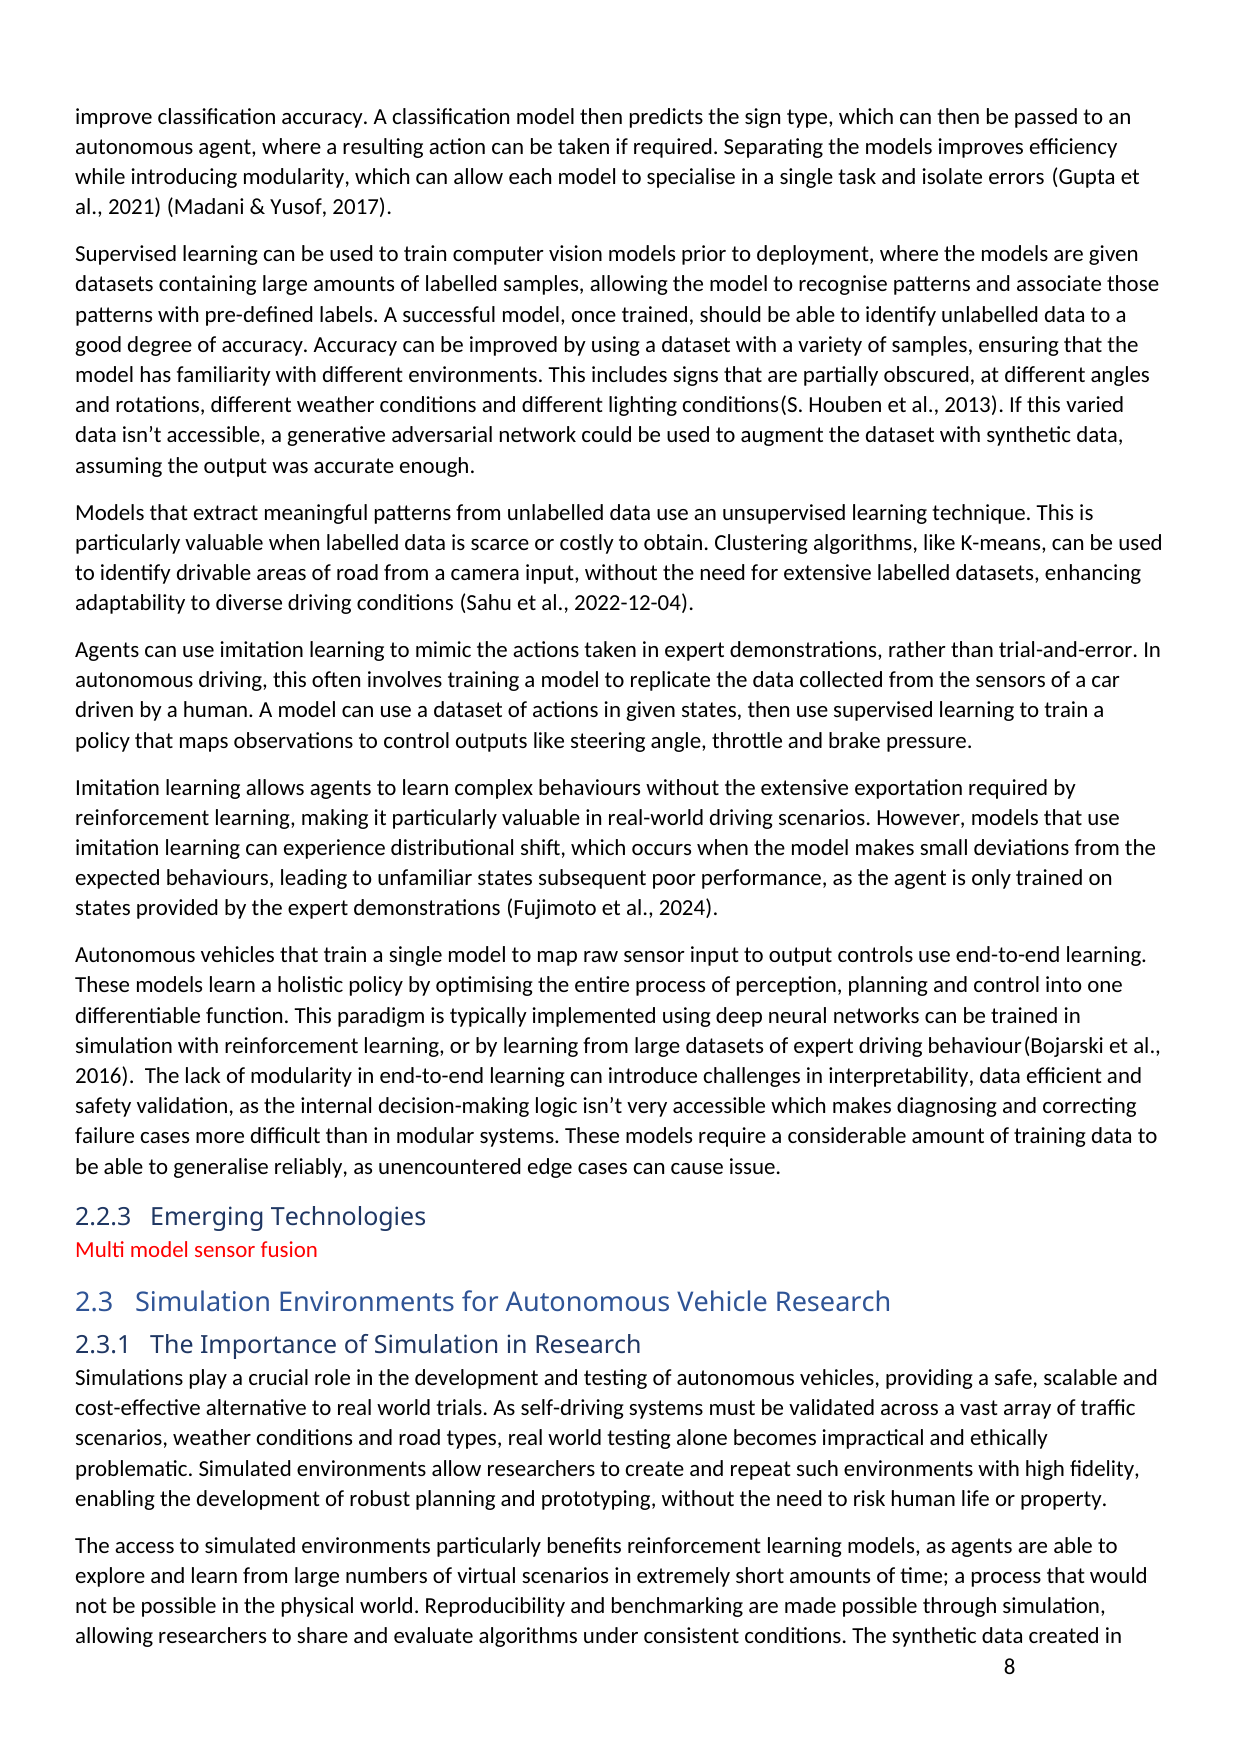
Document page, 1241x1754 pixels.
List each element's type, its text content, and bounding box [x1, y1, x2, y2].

subtitle Simulation Environments for Autonomous Vehicle Research [75, 1282, 1165, 1319]
text Imitation learning allows agents to learn complex behaviours without the extensive exportation required by reinforcement learning, making it particularly valuable in real-world driving scenarios. However, models that use imitation learning can experience distributional shift, which occurs when the model makes small deviations from the expected behaviours, leading to unfamiliar states subsequent poor performance, as the agent is only trained on states provided by the expert demonstrations . [75, 773, 1165, 921]
text Models that extract meaningful patterns from unlabelled data use an unsupervised learning technique. This is particularly valuable when labelled data is scarce or costly to obtain. Clustering algorithms, like K-means, can be used to identify drivable areas of road from a camera input, without the need for extensive labelled datasets, enhancing adaptability to diverse driving conditions . [75, 498, 1165, 616]
text Agents can use imitation learning to mimic the actions taken in expert demonstrations, rather than trial-and-error. In autonomous driving, this often involves training a model to replicate the data collected from the sensors of a car driven by a human. A model can use a dataset of actions in given states, then use supervised learning to train a policy that maps observations to control outputs like steering angle, throttle and brake pressure. [75, 635, 1165, 754]
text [75, 1531, 1165, 1649]
text Autonomous vehicles that train a single model to map raw sensor input to output controls use end-to-end learning. These models learn a holistic policy by optimising the entire process of perception, planning and control into one differentiable function. This paradigm is typically implemented using deep neural networks can be trained in simulation with reinforcement learning, or by learning from large datasets of expert driving behaviour. The lack of modularity in end-to-end learning can introduce challenges in interpretability, data efficient and safety validation, as the internal decision-making logic isn’t very accessible which makes diagnosing and correcting failure cases more difficult than in modular systems. These models require a considerable amount of training data to be able to generalise reliably, as unencountered edge cases can cause issue. [75, 940, 1165, 1180]
subtitle The Importance of Simulation in Research [75, 1326, 1165, 1360]
subtitle Emerging Technologies [75, 1199, 1165, 1233]
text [75, 102, 1165, 220]
text Simulations play a crucial role in the development and testing of autonomous vehicles, providing a safe, scalable and cost-effective alternative to real world trials. As self-driving systems must be validated across a vast array of traffic scenarios, weather conditions and road types, real world testing alone becomes impractical and ethically problematic. Simulated environments allow researchers to create and repeat such environments with high fidelity, enabling the development of robust planning and prototyping, without the need to risk human life or property. [75, 1363, 1165, 1512]
text Supervised learning can be used to train computer vision models prior to deployment, where the models are given datasets containing large amounts of labelled samples, allowing the model to recognise patterns and associate those patterns with pre-defined labels. A successful model, once trained, should be able to identify unlabelled data to a good degree of accuracy. Accuracy can be improved by using a dataset with a variety of samples, ensuring that the model has familiarity with different environments. This includes signs that are partially obscured, at different angles and rotations, different weather conditions and different lighting conditions. If this varied data isn’t accessible, a generative adversarial network could be used to augment the dataset with synthetic data, assuming the output was accurate enough. [75, 239, 1165, 479]
text Multi model sensor fusion [75, 1235, 1165, 1263]
